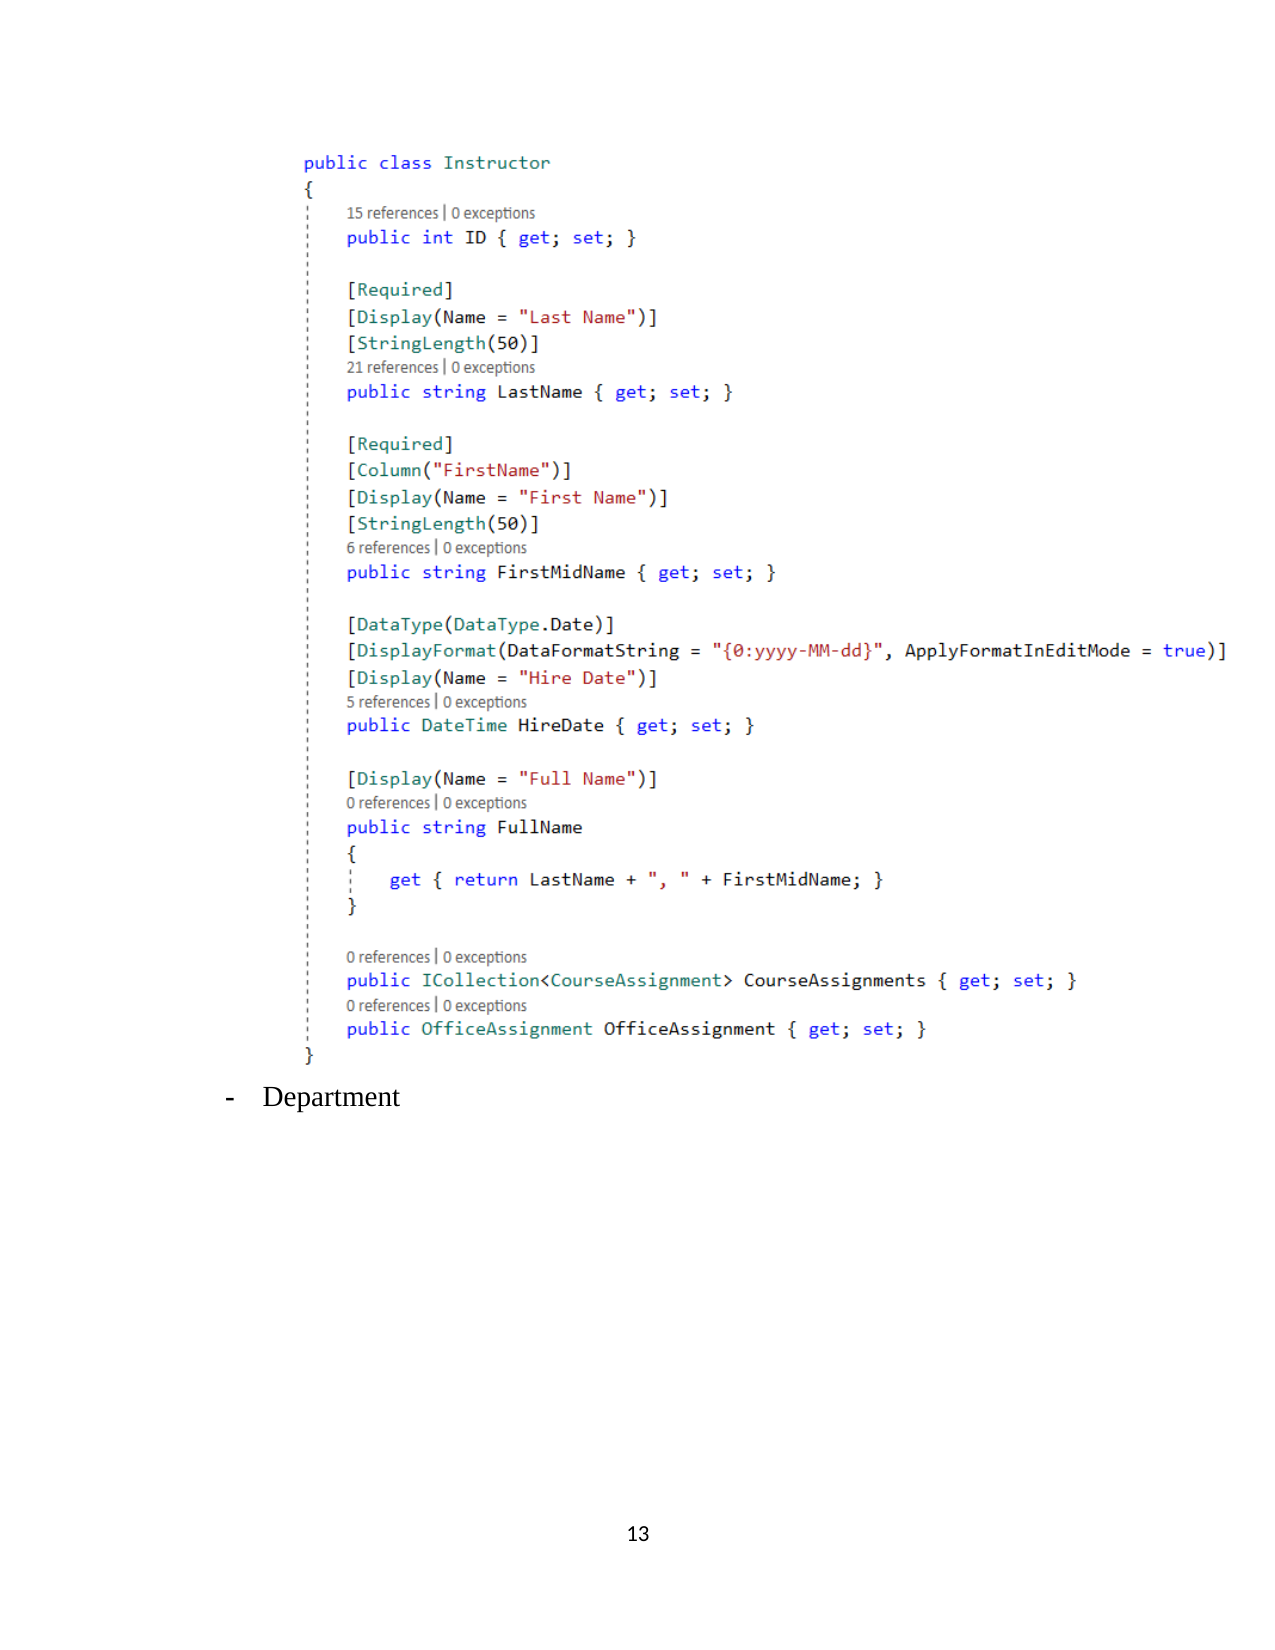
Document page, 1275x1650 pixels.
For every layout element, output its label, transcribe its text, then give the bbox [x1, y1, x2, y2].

picture [300, 150, 1237, 1071]
list Department [225, 1079, 1125, 1112]
